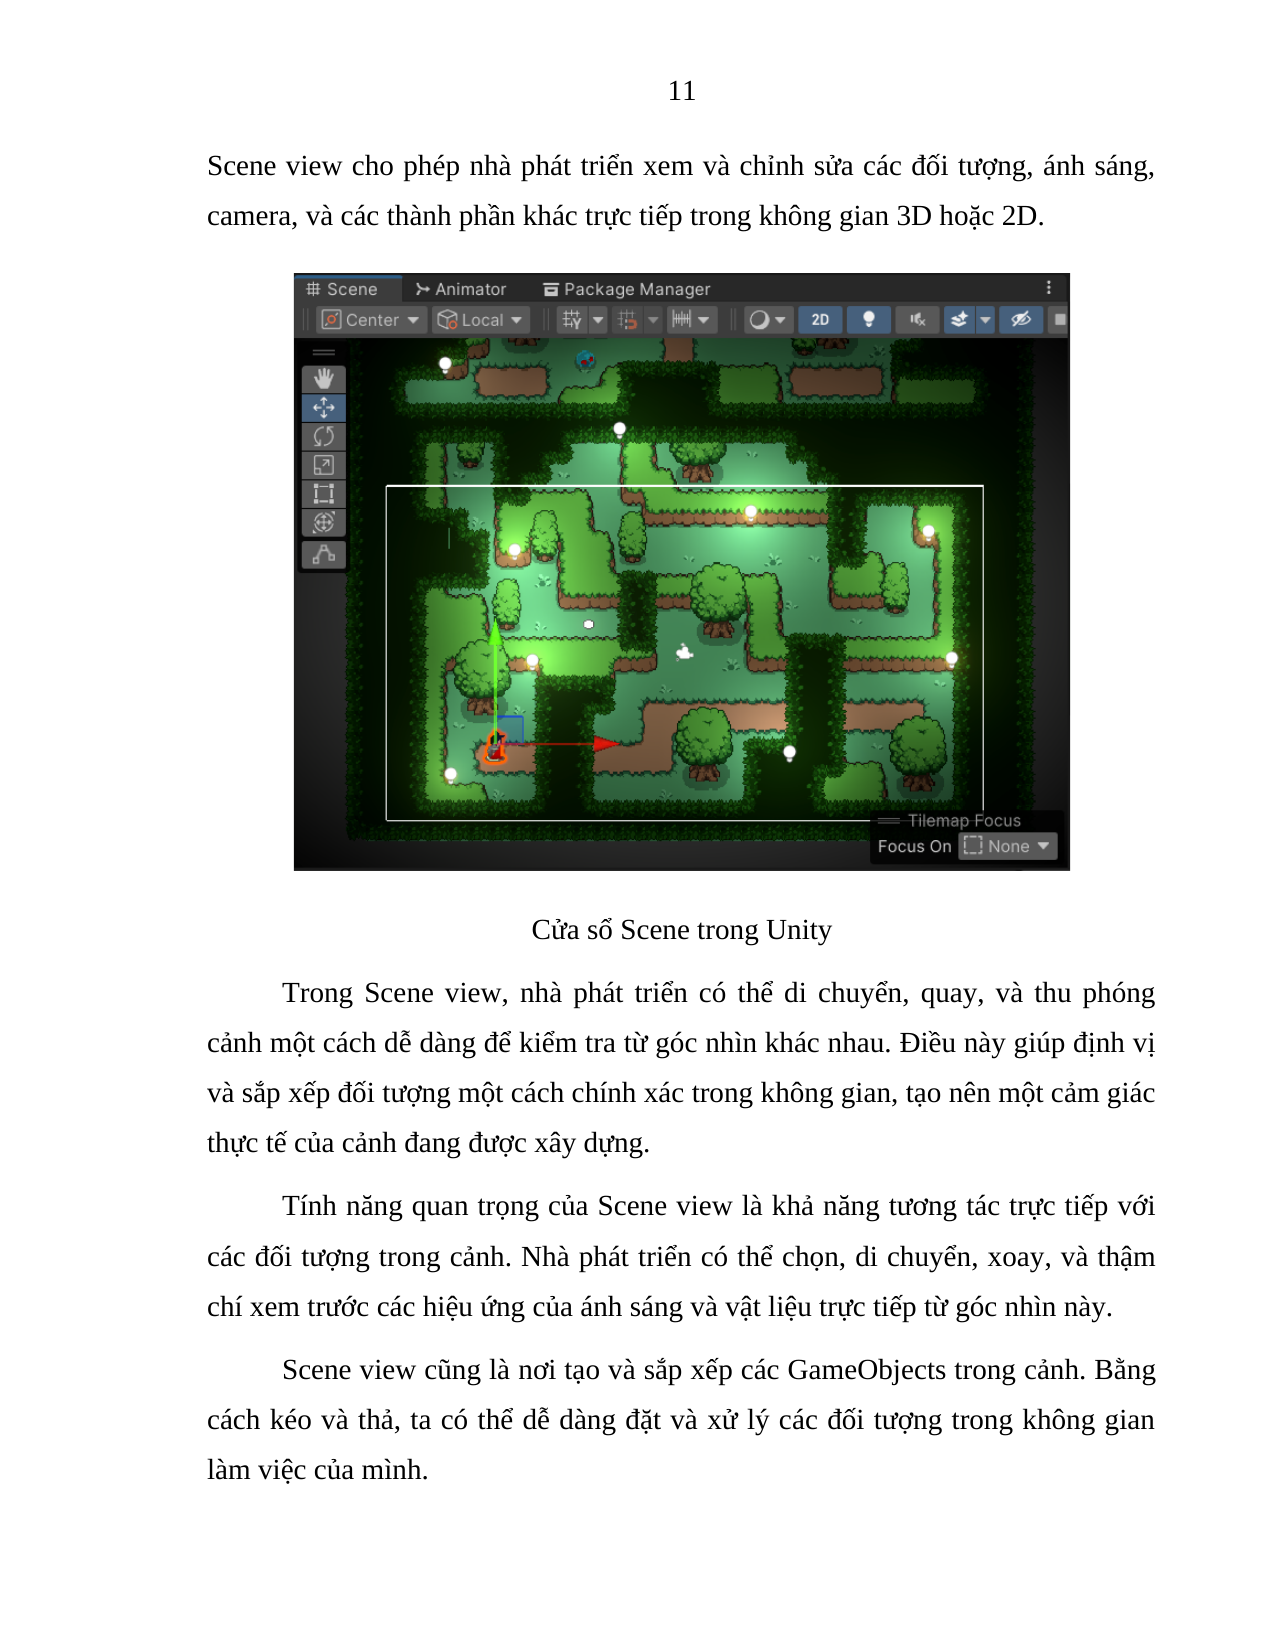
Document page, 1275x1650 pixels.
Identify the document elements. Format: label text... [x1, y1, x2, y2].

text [207, 148, 1157, 232]
text Trong Scene view, nhà phát triển có thể di chuyển, quay, và thu phóng cảnh một cách dễ dàng để kiểm tra từ góc nhìn khác nhau. Điều này giúp định vị và sắp xếp đối tượng một cách chính xác trong không gian, tạo nên một cảm giác thực tế của cảnh đang được xây dựng. [207, 975, 1157, 1159]
text Cửa sổ Scene trong Unity [207, 912, 1157, 945]
text Scene view cũng là nơi tạo và sắp xếp các GameObjects trong cảnh. Bằng cách kéo và thả, ta có thể dễ dàng đặt và xử lý các đối tượng trong không gian làm việc của mình. [207, 1352, 1157, 1486]
text Tính năng quan trọng của Scene view là khả năng tương tác trực tiếp với các đối tượng trong cảnh. Nhà phát triển có thể chọn, di chuyển, xoay, và thậm chí xem trước các hiệu ứng của ánh sáng và vật liệu trực tiếp từ góc nhìn này. [207, 1188, 1157, 1323]
picture [293, 273, 1071, 871]
